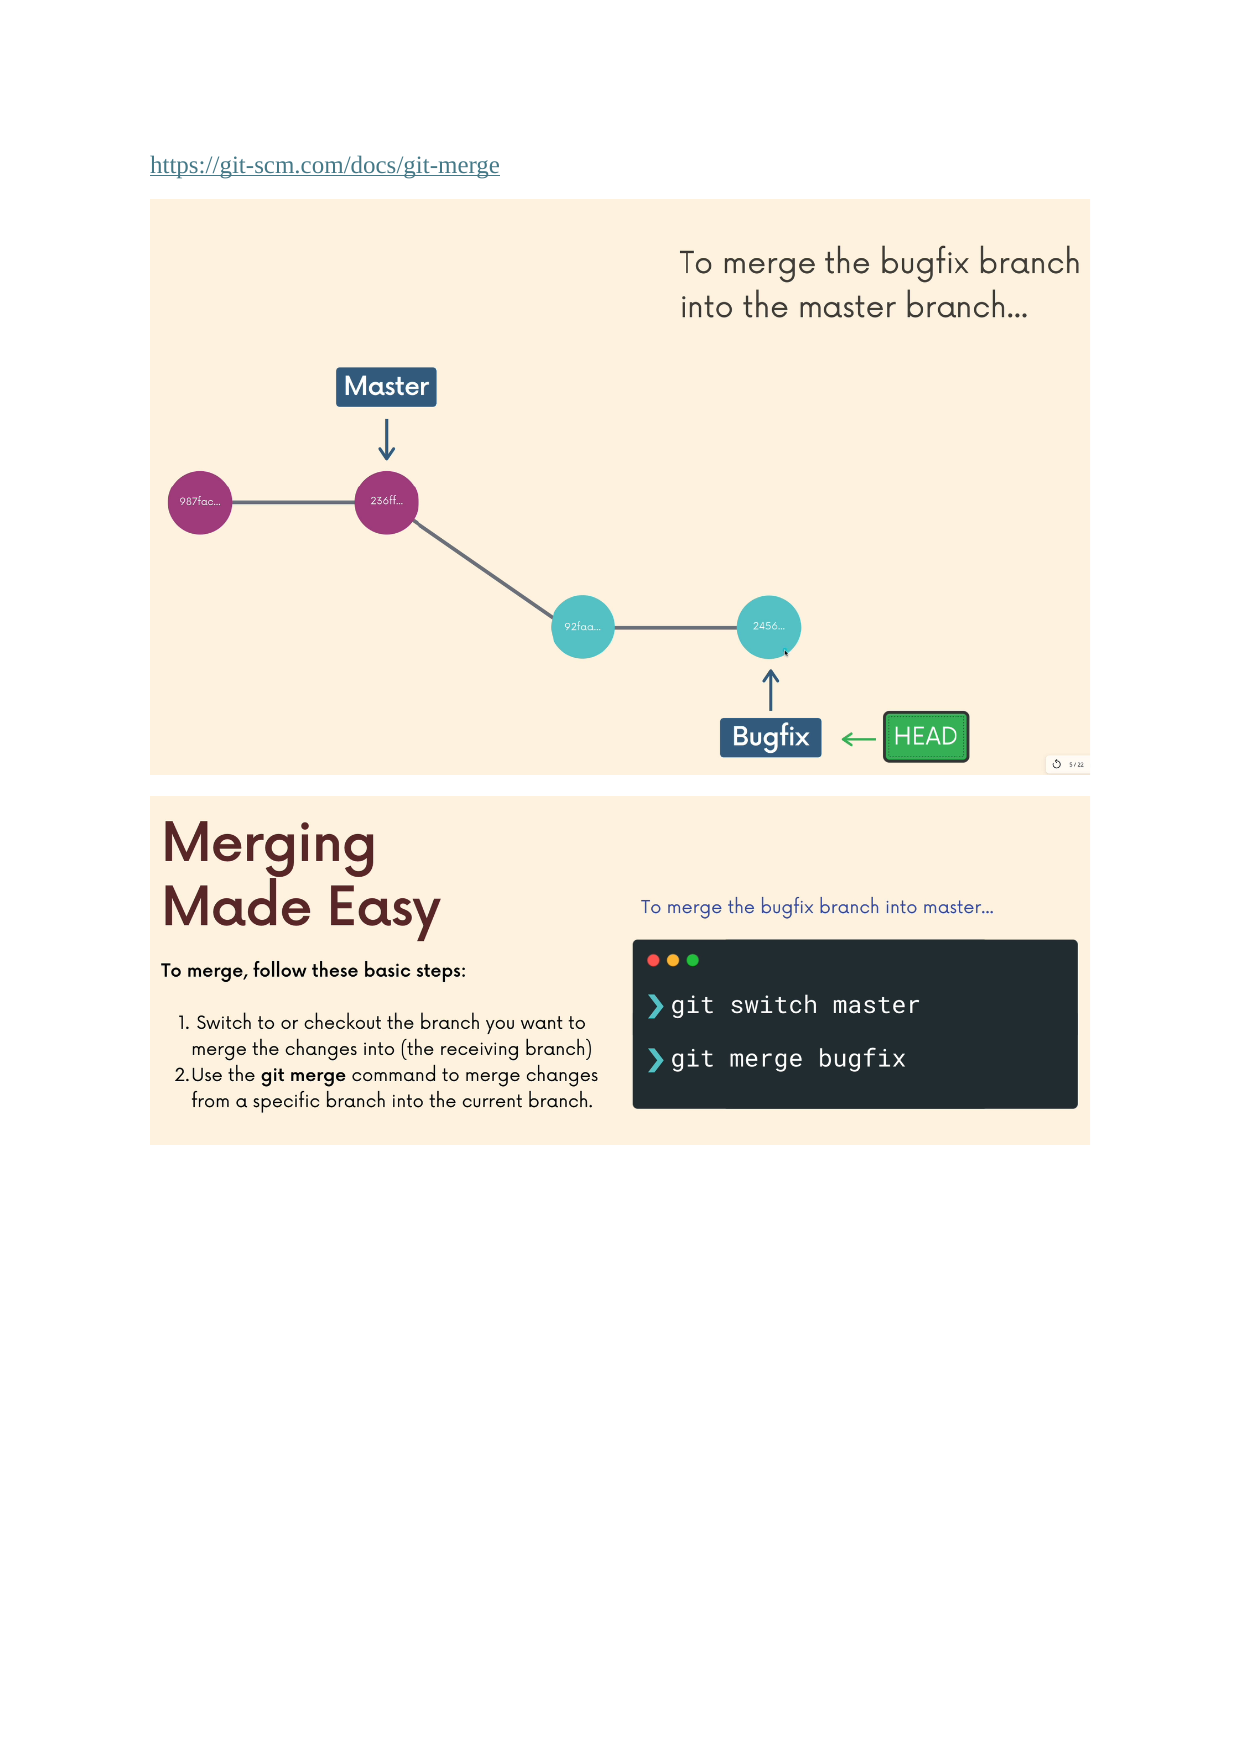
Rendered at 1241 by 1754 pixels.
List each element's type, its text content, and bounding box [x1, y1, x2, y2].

text https://git-scm.com/docs/git-merge [150, 150, 1090, 179]
picture [150, 796, 1091, 1145]
picture [150, 199, 1091, 775]
